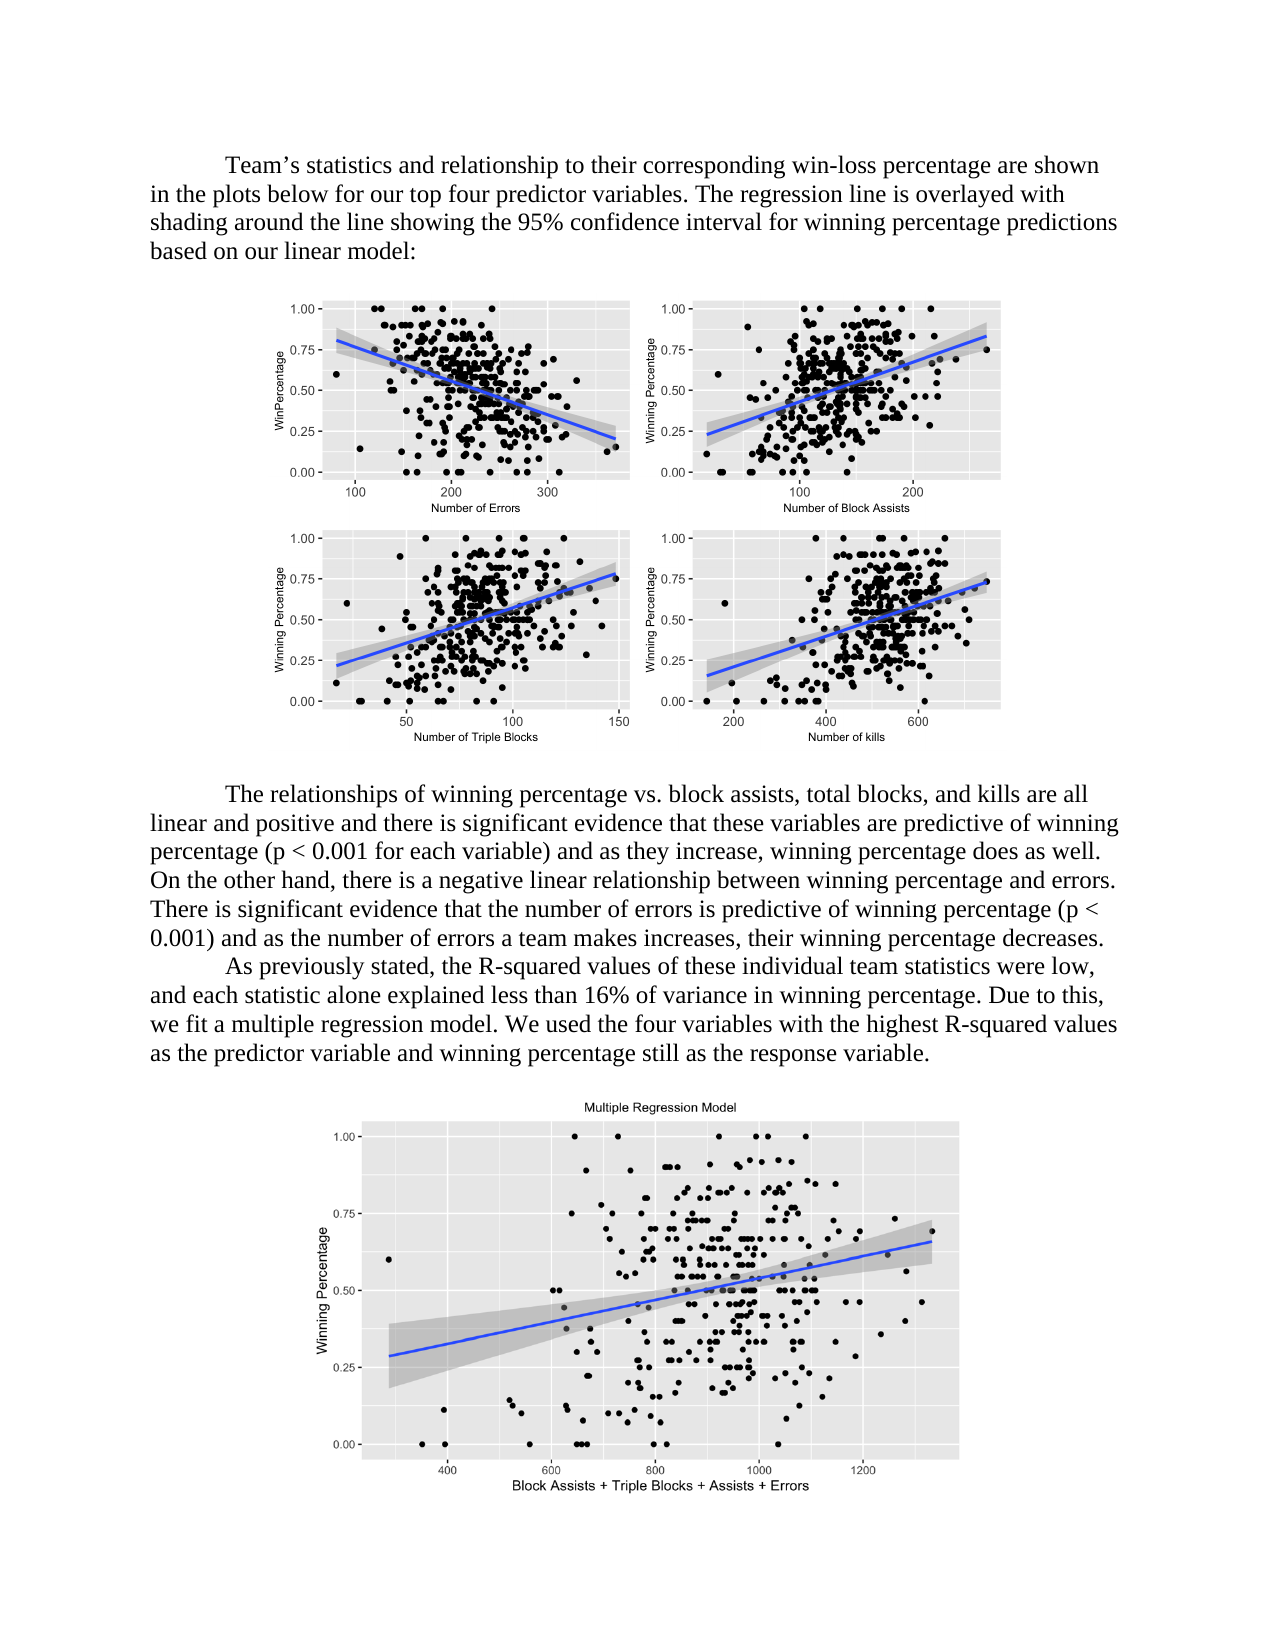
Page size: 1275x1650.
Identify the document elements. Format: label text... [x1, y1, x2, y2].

text Team’s statistics and relationship to their corresponding win-loss percentage are shown in the plots below for our top four predictor variables. The regression line is overlayed with shading around the line showing the 95% confidence interval for winning percentage predictions based on our linear model: [150, 150, 1125, 265]
picture [309, 1095, 966, 1500]
picture [267, 293, 1008, 751]
text As previously stated, the R-squared values of these individual team statistics were low, and each statistic alone explained less than 16% of variance in winning percentage. Due to this, we fit a multiple regression model. We used the four variables with the highest R-squared values as the predictor variable and winning percentage still as the response variable. [150, 951, 1125, 1066]
text The relationships of winning percentage vs. block assists, total blocks, and kills are all linear and positive and there is significant evidence that these variables are predictive of winning percentage (p < 0.001 for each variable) and as they increase, winning percentage does as well. On the other hand, there is a negative linear relationship between winning percentage and errors. There is significant evidence that the number of errors is predictive of winning percentage (p < 0.001) and as the number of errors a team makes increases, their winning percentage decreases. [150, 779, 1125, 951]
